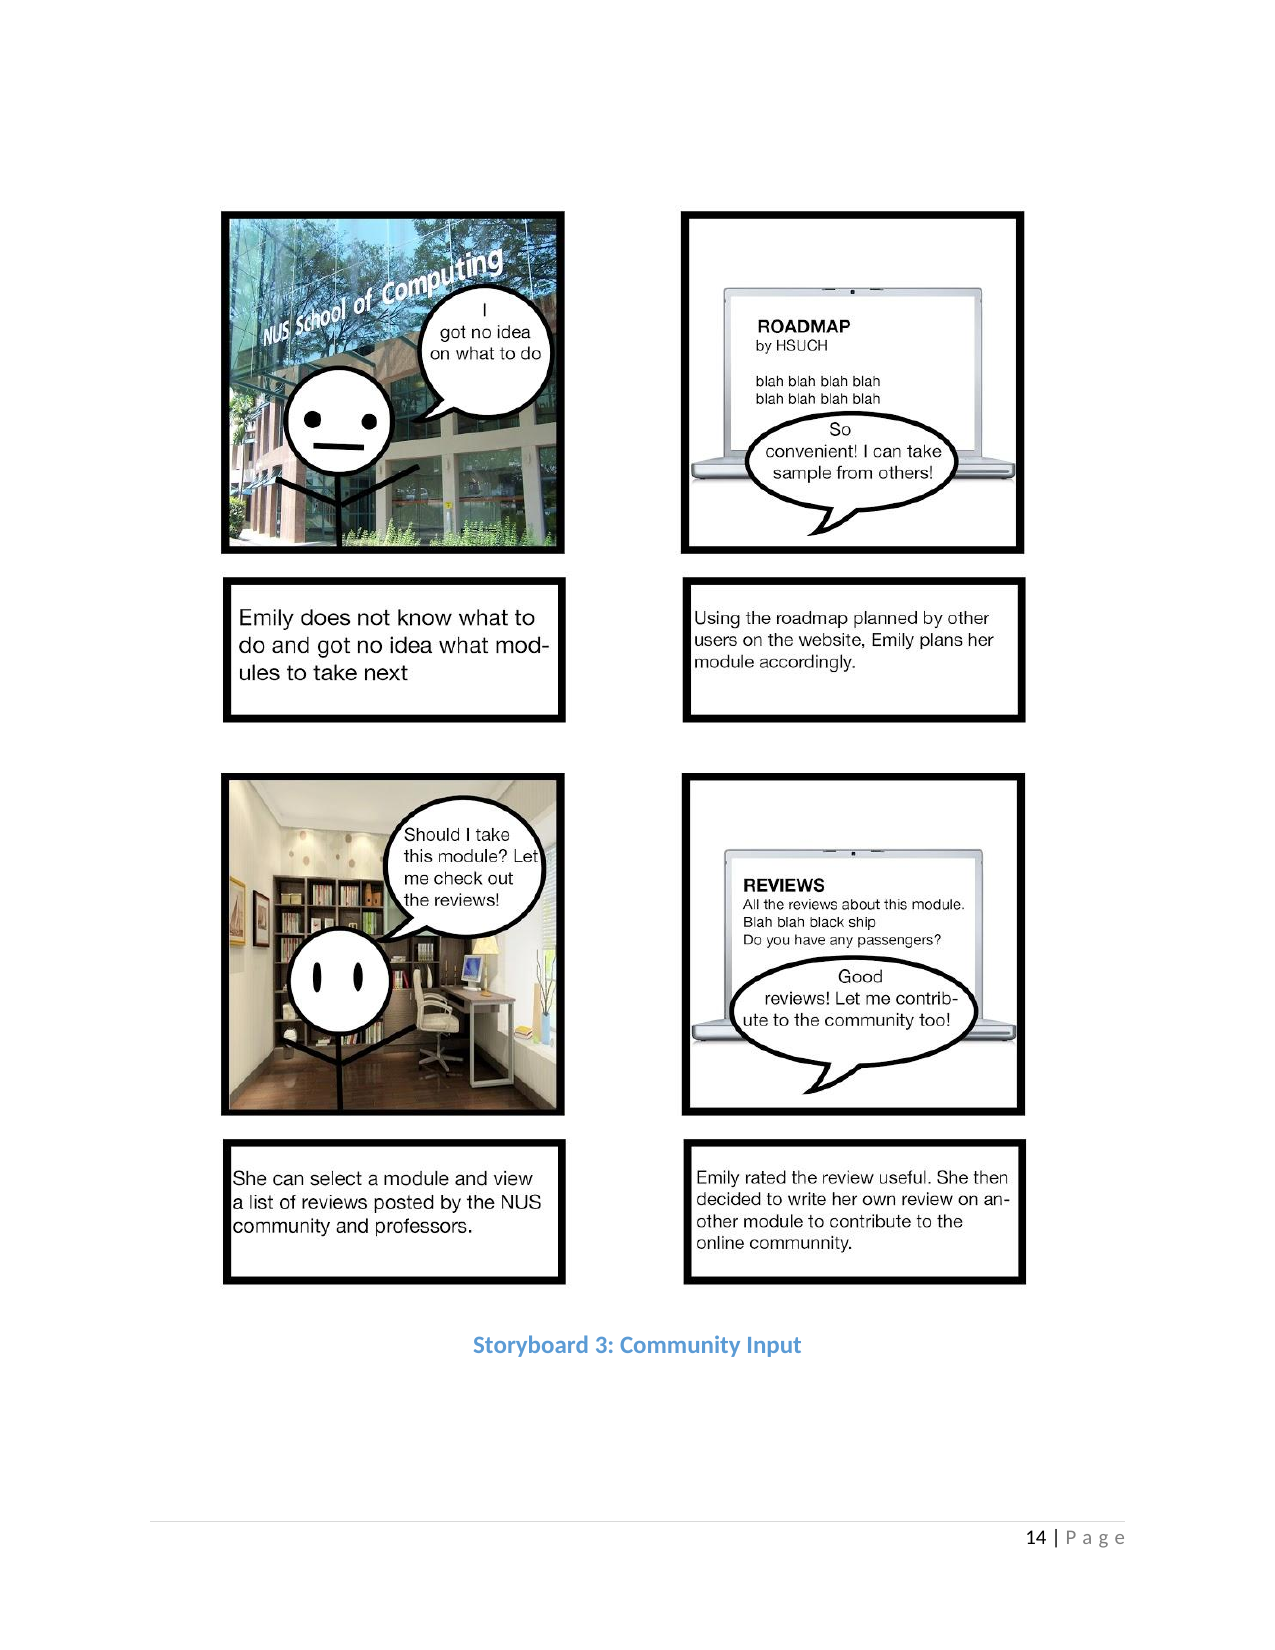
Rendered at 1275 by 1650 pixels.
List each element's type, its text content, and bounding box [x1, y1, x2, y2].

picture [150, 150, 1125, 1307]
text Storyboard 3: Community Input [150, 1307, 1125, 1360]
